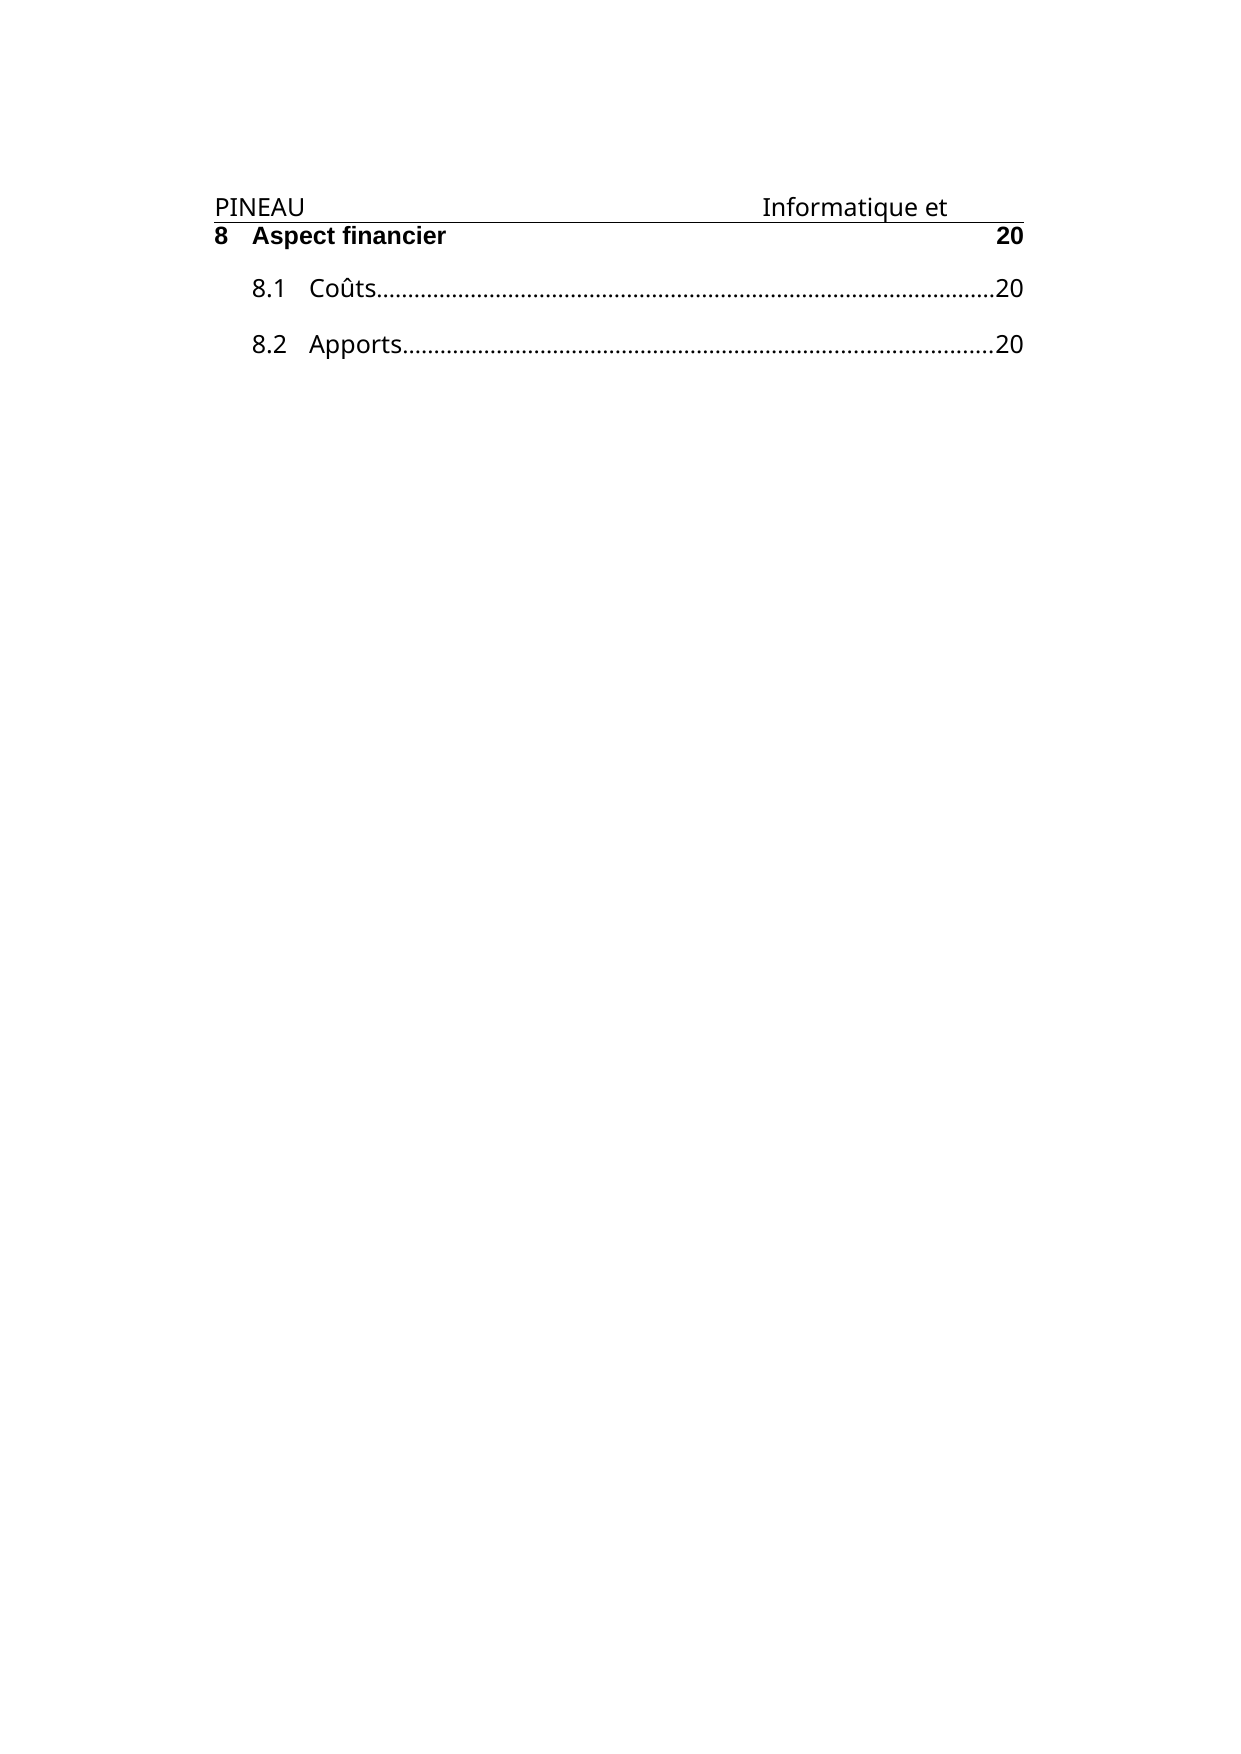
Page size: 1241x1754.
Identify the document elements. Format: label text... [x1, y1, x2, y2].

list Coûts 20 [252, 271, 1065, 305]
subtitle Aspect financier 20 [214, 221, 1065, 249]
list Apports 20 [252, 327, 1065, 361]
